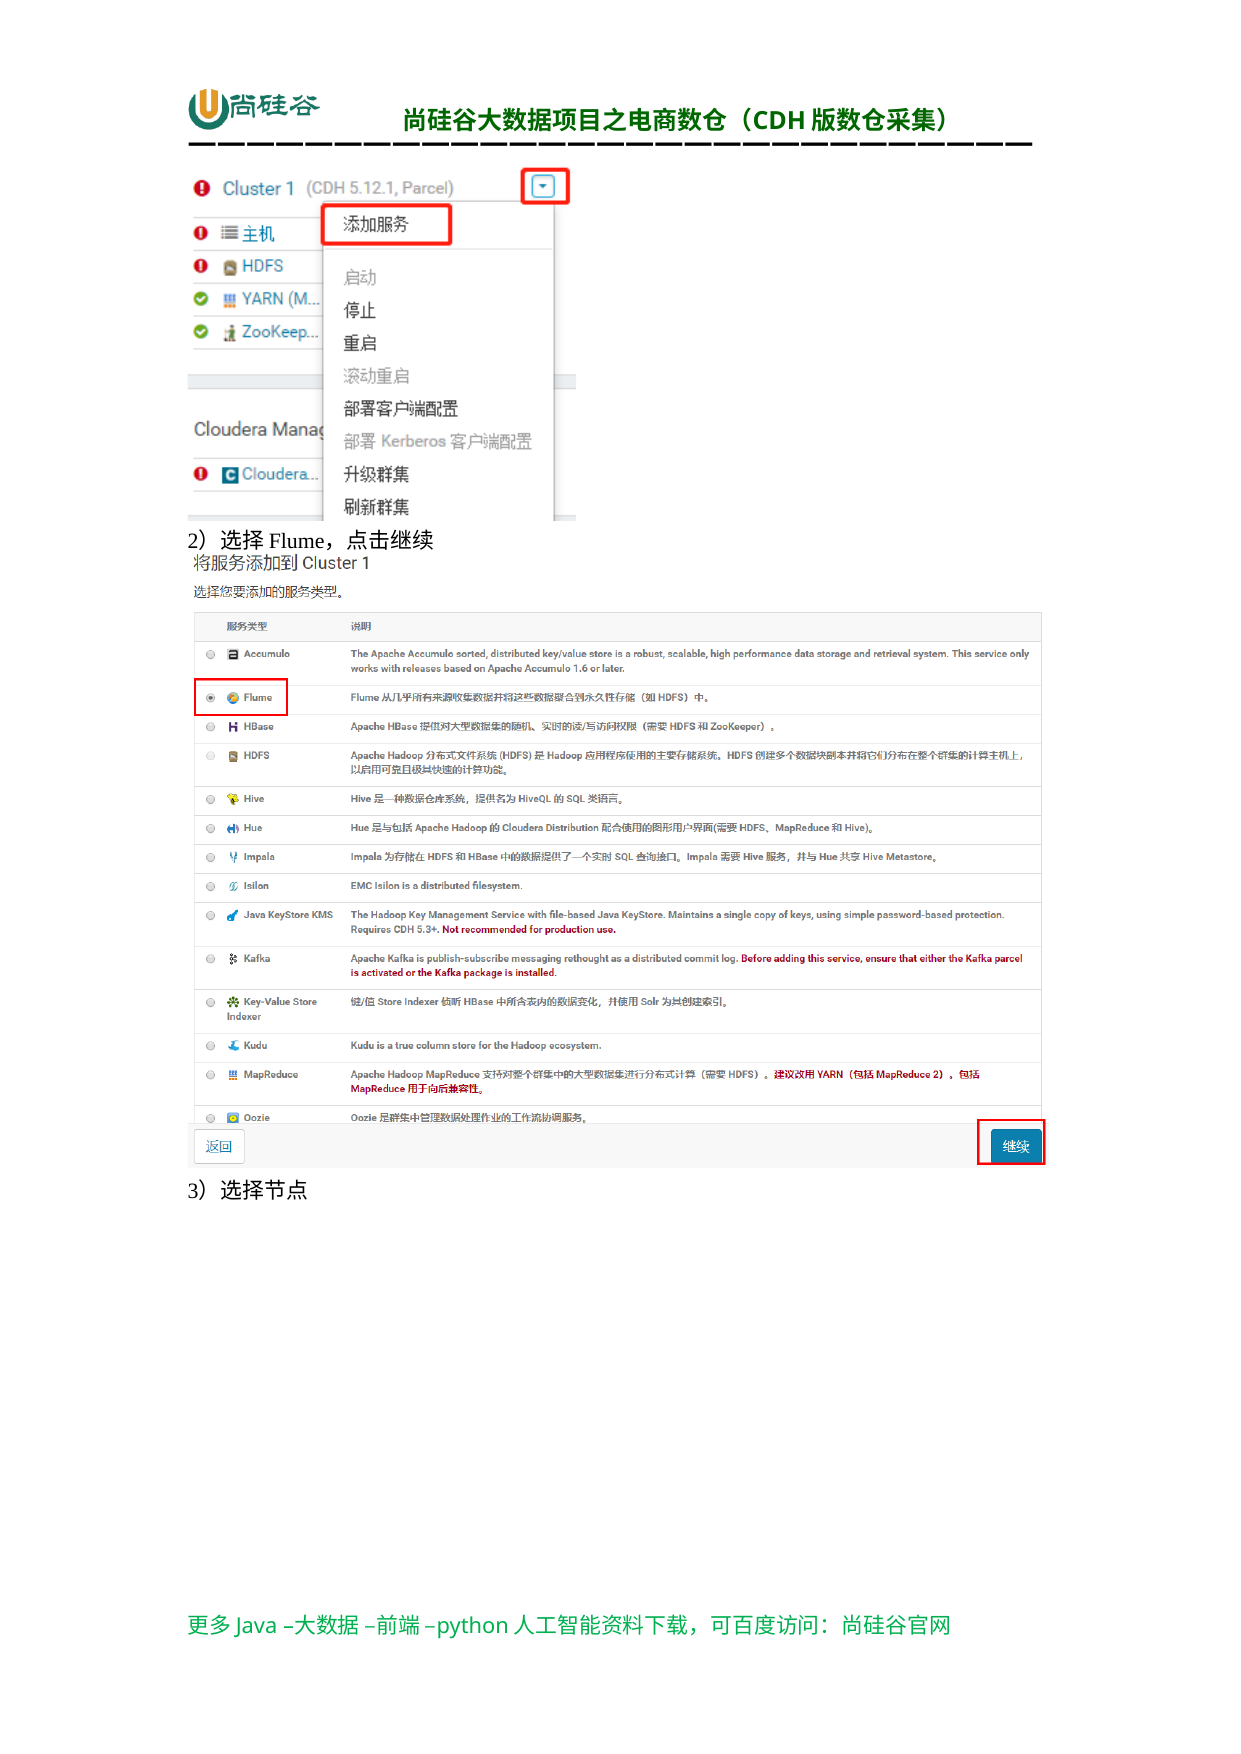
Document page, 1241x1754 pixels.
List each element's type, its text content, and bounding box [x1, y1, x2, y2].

picture [187, 554, 1049, 1168]
picture [187, 164, 577, 521]
text 3）选择节点 [187, 1172, 1053, 1205]
text 2）选择Flume，点击继续 [187, 522, 1053, 555]
picture [187, 88, 320, 130]
